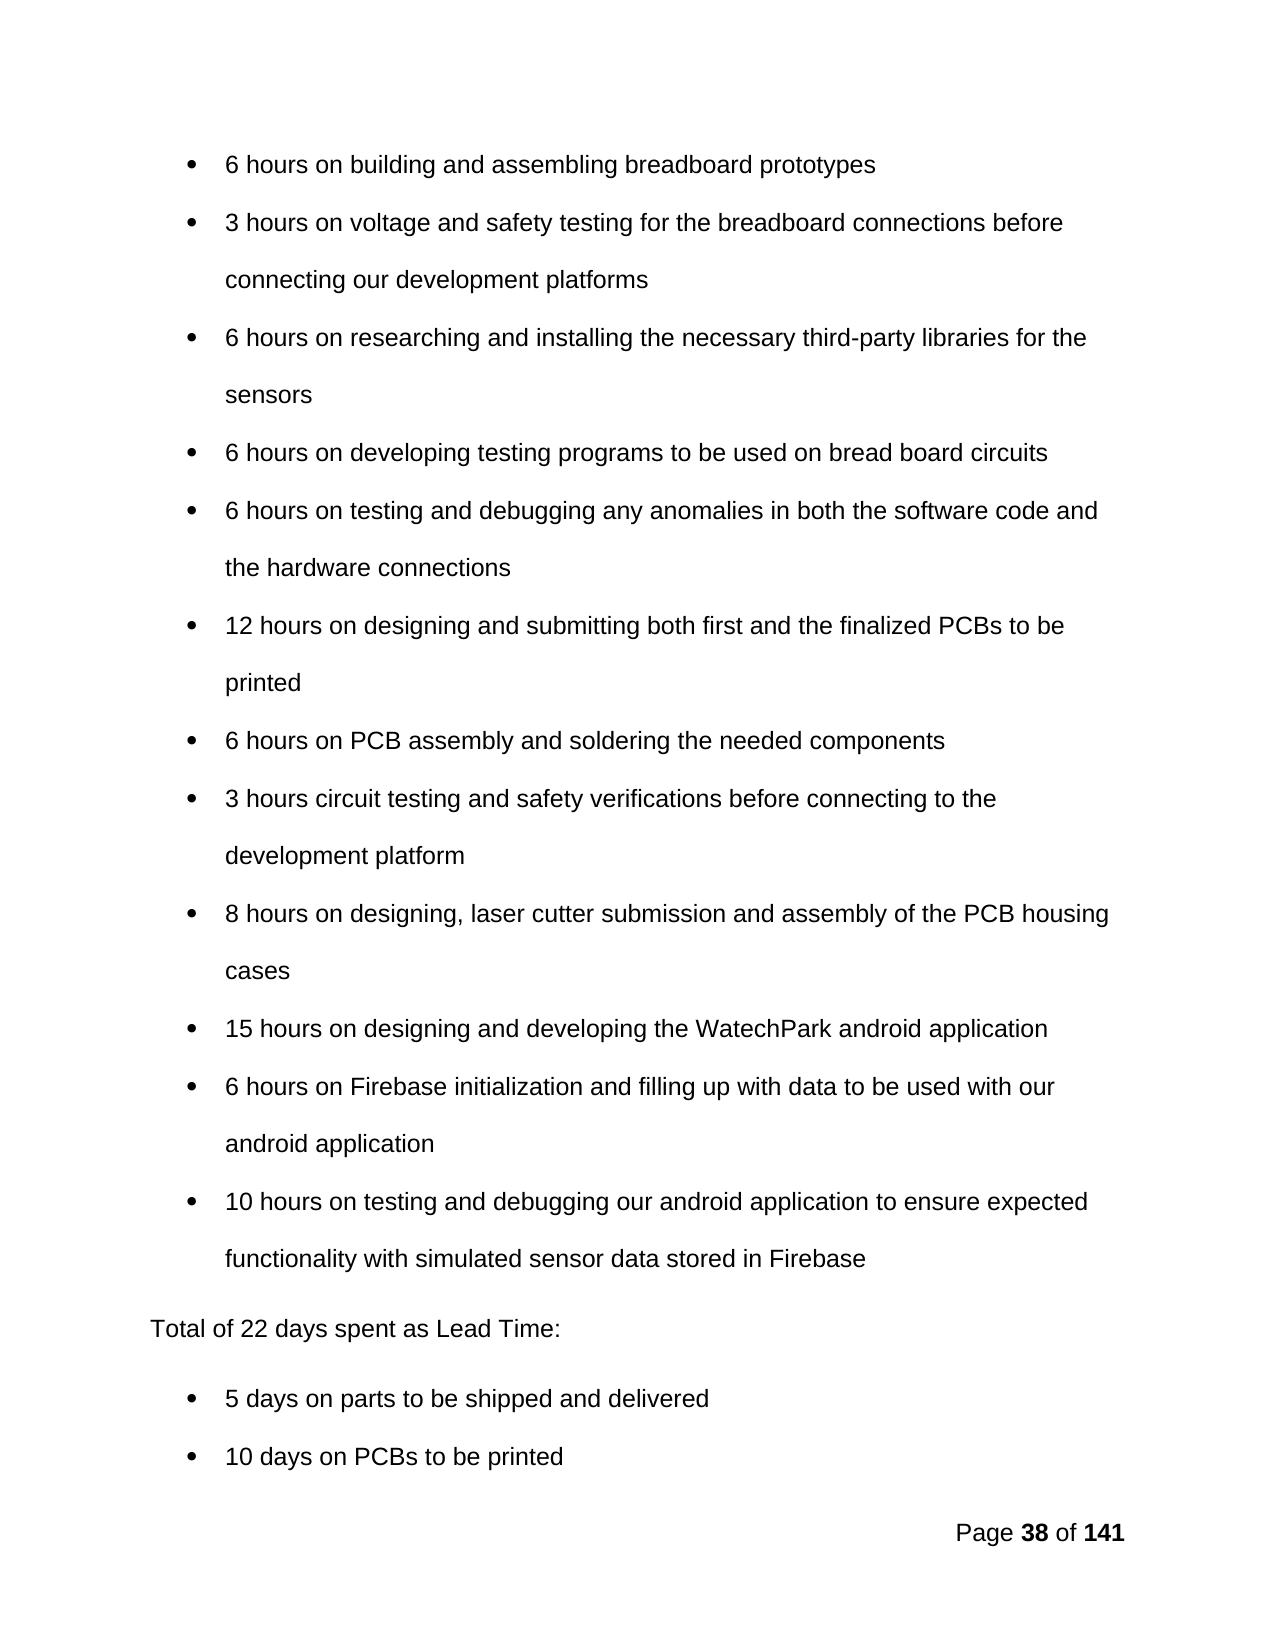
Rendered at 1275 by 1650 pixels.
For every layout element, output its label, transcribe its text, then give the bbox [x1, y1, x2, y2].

list 10 hours on testing and debugging our android application to ensure expected functionality with simulated sensor data stored in Firebase [187, 1187, 1125, 1273]
list 12 hours on designing and submitting both first and the finalized PCBs to be printed [187, 611, 1125, 697]
list 6 hours on Firebase initialization and filling up with data to be used with our android application [187, 1071, 1125, 1158]
list 8 hours on designing, laser cutter submission and assembly of the PCB housing cases [187, 899, 1125, 985]
text Total of 22 days spent as Lead Time: [150, 1314, 1125, 1343]
list 15 hours on designing and developing the WatechPark android application [187, 1014, 1125, 1043]
list 3 hours circuit testing and safety verifications before connecting to the development platform [187, 783, 1125, 870]
list 6 hours on developing testing programs to be used on bread board circuits [187, 438, 1125, 467]
list 6 hours on PCB assembly and soldering the needed components [187, 726, 1125, 755]
list 6 hours on testing and debugging any anomalies in both the software code and the hardware connections [187, 496, 1125, 582]
list 3 hours on voltage and safety testing for the breadboard connections before connecting our development platforms [187, 208, 1125, 294]
list 6 hours on researching and installing the necessary third-party libraries for the sensors [187, 323, 1125, 409]
list 10 days on PCBs to be printed [187, 1442, 1125, 1471]
list 5 days on parts to be shipped and delivered [187, 1384, 1125, 1413]
list 6 hours on building and assembling breadboard prototypes [187, 150, 1125, 179]
